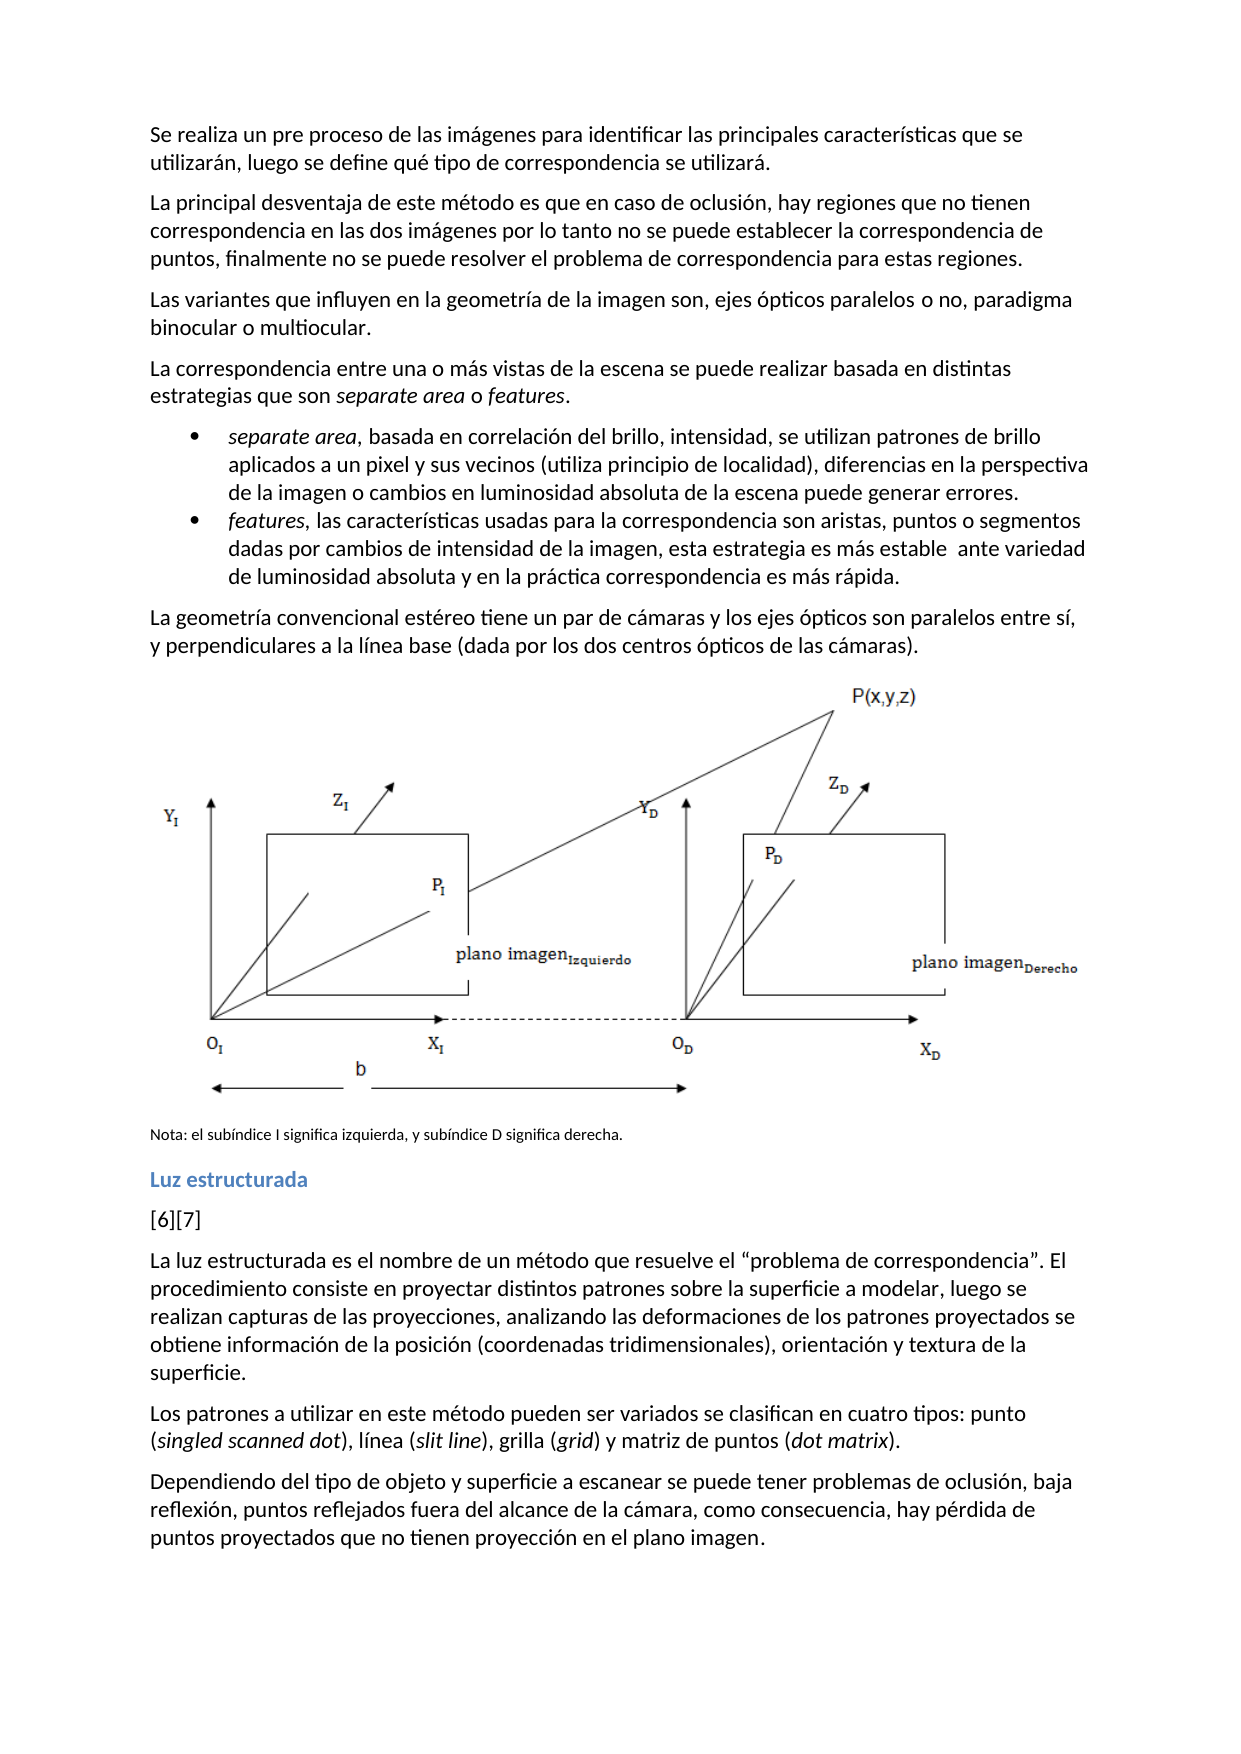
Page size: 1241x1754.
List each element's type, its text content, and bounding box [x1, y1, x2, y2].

text La luz estructurada es el nombre de un método que resuelve el “problema de correspondencia”. El procedimiento consiste en proyectar distintos patrones sobre la superficie a modelar, luego se realizan capturas de las proyecciones, analizando las deformaciones de los patrones proyectados se obtiene información de la posición (coordenadas tridimensionales), orientación y textura de la superficie. [150, 1246, 1090, 1386]
list separate area, basada en correlación del brillo, intensidad, se utilizan patrones de brillo aplicados a un pixel y sus vecinos (utiliza principio de localidad), diferencias en la perspectiva de la imagen o cambios en luminosidad absoluta de la escena puede generar errores. [191, 422, 1090, 506]
picture [153, 680, 1094, 1112]
text La correspondencia entre una o más vistas de la escena se puede realizar basada en distintas estrategias que son separate area o features. [150, 354, 1090, 410]
text [6][7] [150, 1206, 1090, 1233]
text Dependiendo del tipo de objeto y superficie a escanear se puede tener problemas de oclusión, baja reflexión, puntos reflejados fuera del alcance de la cámara, como consecuencia, hay pérdida de puntos proyectados que no tienen proyección en el plano imagen. [150, 1467, 1090, 1551]
list features, las características usadas para la correspondencia son aristas, puntos o segmentos dadas por cambios de intensidad de la imagen, esta estrategia es más estable ante variedad de luminosidad absoluta y en la práctica correspondencia es más rápida. [191, 506, 1090, 590]
text La geometría convencional estéreo tiene un par de cámaras y los ejes ópticos son paralelos entre sí, y perpendiculares a la línea base (dada por los dos centros ópticos de las cámaras). [150, 603, 1090, 659]
text Se realiza un pre proceso de las imágenes para identificar las principales características que se utilizarán, luego se define qué tipo de correspondencia se utilizará. [150, 120, 1090, 176]
text Las variantes que influyen en la geometría de la imagen son, ejes ópticos paralelos o no, paradigma binocular o multiocular. [150, 285, 1090, 341]
text Los patrones a utilizar en este método pueden ser variados se clasifican en cuatro tipos: punto (singled scanned dot), línea (slit line), grilla (grid) y matriz de puntos (dot matrix). [150, 1399, 1090, 1455]
text La principal desventaja de este método es que en caso de oclusión, hay regiones que no tienen correspondencia en las dos imágenes por lo tanto no se puede establecer la correspondencia de puntos, finalmente no se puede resolver el problema de correspondencia para estas regiones. [150, 188, 1090, 273]
subtitle Luz estructurada [150, 1165, 1090, 1193]
